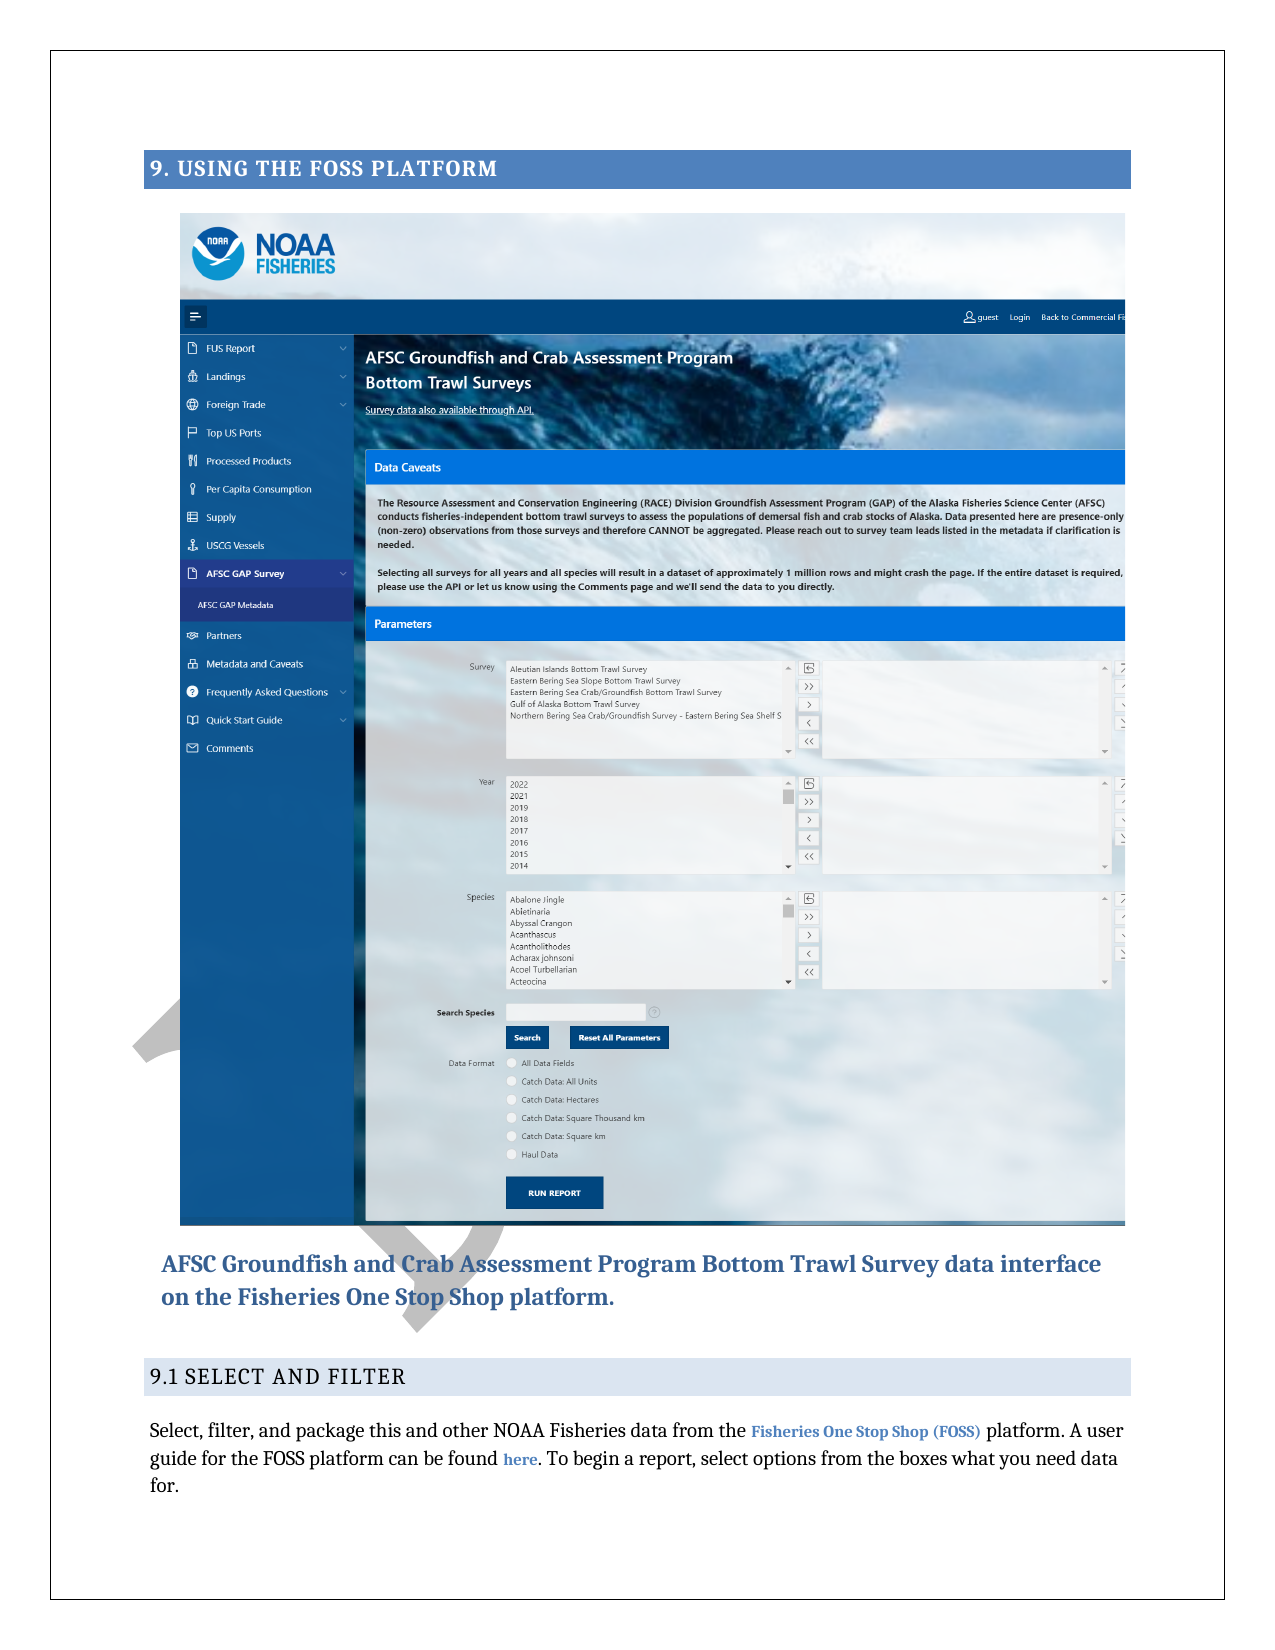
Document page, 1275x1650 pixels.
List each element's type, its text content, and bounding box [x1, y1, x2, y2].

text Select, filter, and package this and other NOAA Fisheries data from the Fisheries One Stop Shop (FOSS) platform. A user guide for the FOSS platform can be found here. To begin a report, select options from the boxes what you need data for. [150, 1419, 1125, 1498]
subtitle 9. Using the FOSS platform [150, 156, 1125, 183]
subtitle 9.1 Select and filter [150, 1364, 1125, 1390]
table_header AFSC Groundfish and Crab Assessment Program Bottom Trawl Survey data interface on the Fisheries One Stop Shop platform. [150, 193, 1125, 1337]
picture [180, 213, 1125, 1226]
